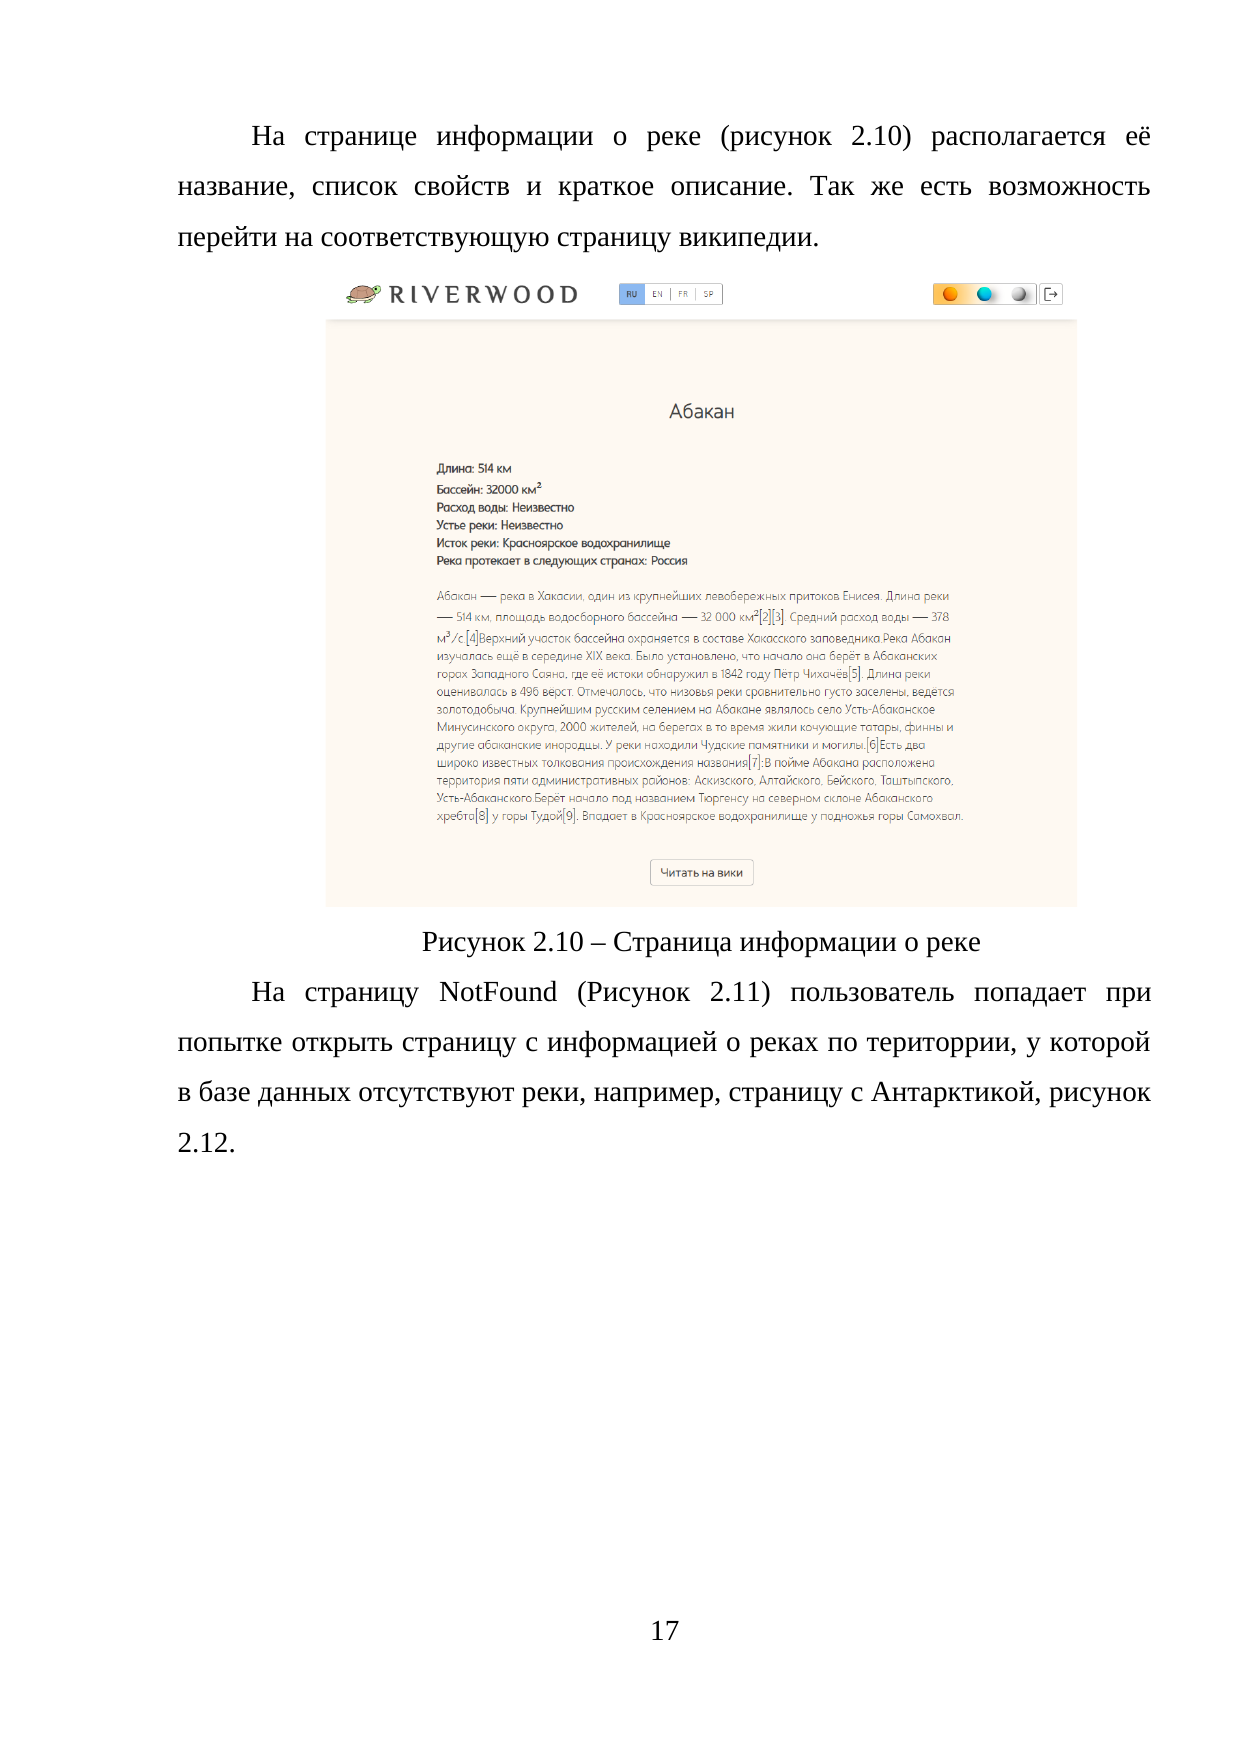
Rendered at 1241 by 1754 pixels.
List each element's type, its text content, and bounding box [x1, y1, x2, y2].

text На странице информации о реке (рисунок 2.10) располагается её название, список свойств и краткое описание. Так же есть возможность перейти на соответствующую страницу википедии. [177, 118, 1152, 252]
text На страницу NotFound (Рисунок 2.11) пользователь попадает при попытке открыть страницу с информацией о реках по територрии, у которой в базе данных отсутствуют реки, например, страницу с Антарктикой, рисунок 2.12. [177, 974, 1152, 1158]
text Рисунок 2.10 – Страница информации о реке [177, 924, 1152, 957]
picture [325, 269, 1078, 907]
